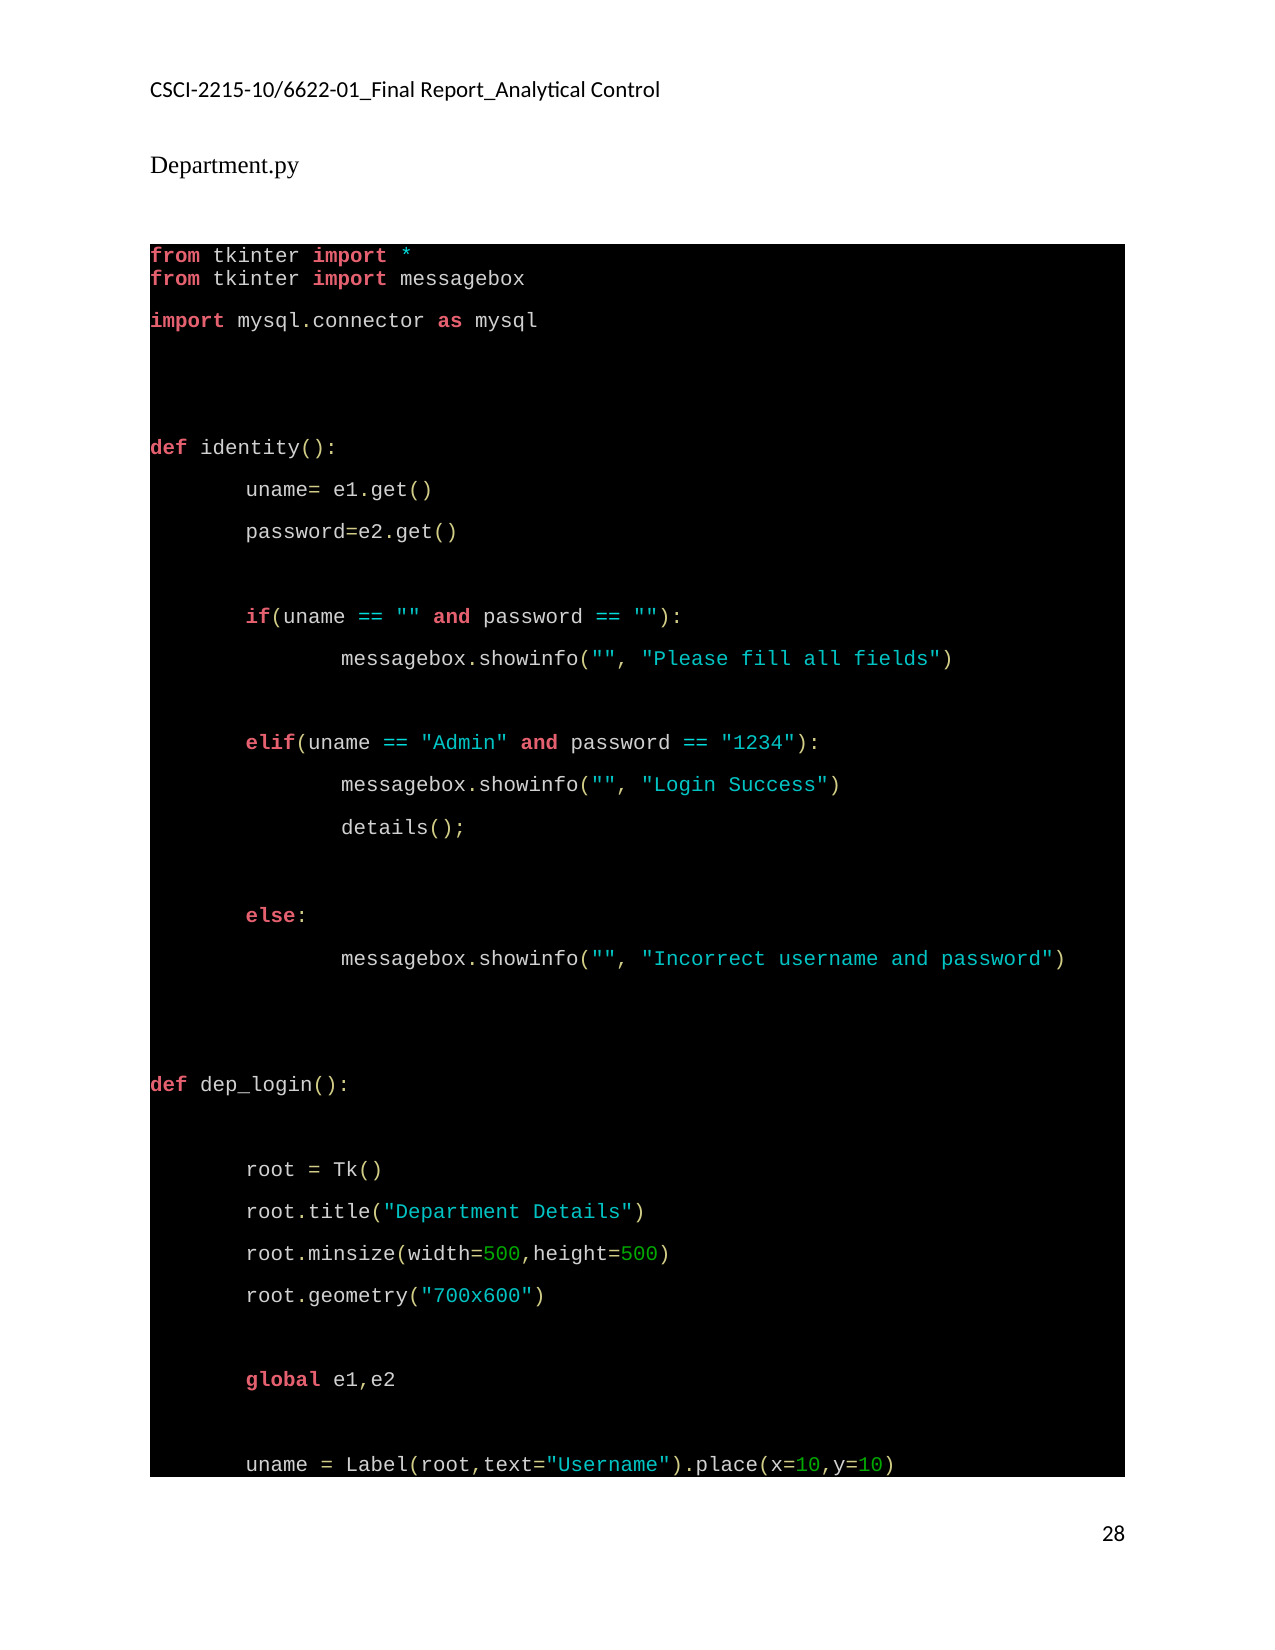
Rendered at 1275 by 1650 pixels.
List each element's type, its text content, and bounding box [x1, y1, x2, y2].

text messagebox.showinfo("", "Login Success") [150, 774, 1125, 798]
text elif(uname == "Admin" and password == "1234"): [150, 732, 1125, 756]
text def dep_login(): [150, 1074, 1125, 1098]
text password=e2.get() [150, 521, 1125, 545]
text root = Tk() [150, 1158, 1125, 1182]
text Department.py [150, 150, 1125, 179]
text messagebox.showinfo("", "Please fill all fields") [150, 648, 1125, 672]
text global e1,e2 [150, 1369, 1125, 1393]
text root.geometry("700x600") [150, 1285, 1125, 1309]
text else: [150, 905, 1125, 929]
text def identity(): [150, 437, 1125, 461]
text messagebox.showinfo("", "Incorrect username and password") [150, 948, 1125, 971]
text uname = Label(root,text="Username").place(x=10,y=10) [150, 1454, 1125, 1477]
text from tkinter import messagebox [150, 268, 1125, 292]
text details(); [150, 817, 1125, 840]
text root.minsize(width=500,height=500) [150, 1243, 1125, 1267]
text if(uname == "" and password == ""): [150, 606, 1125, 629]
text import mysql.connector as mysql [150, 310, 1125, 334]
text uname= e1.get() [150, 479, 1125, 503]
text from tkinter import * [150, 244, 1125, 268]
text root.title("Department Details") [150, 1201, 1125, 1224]
